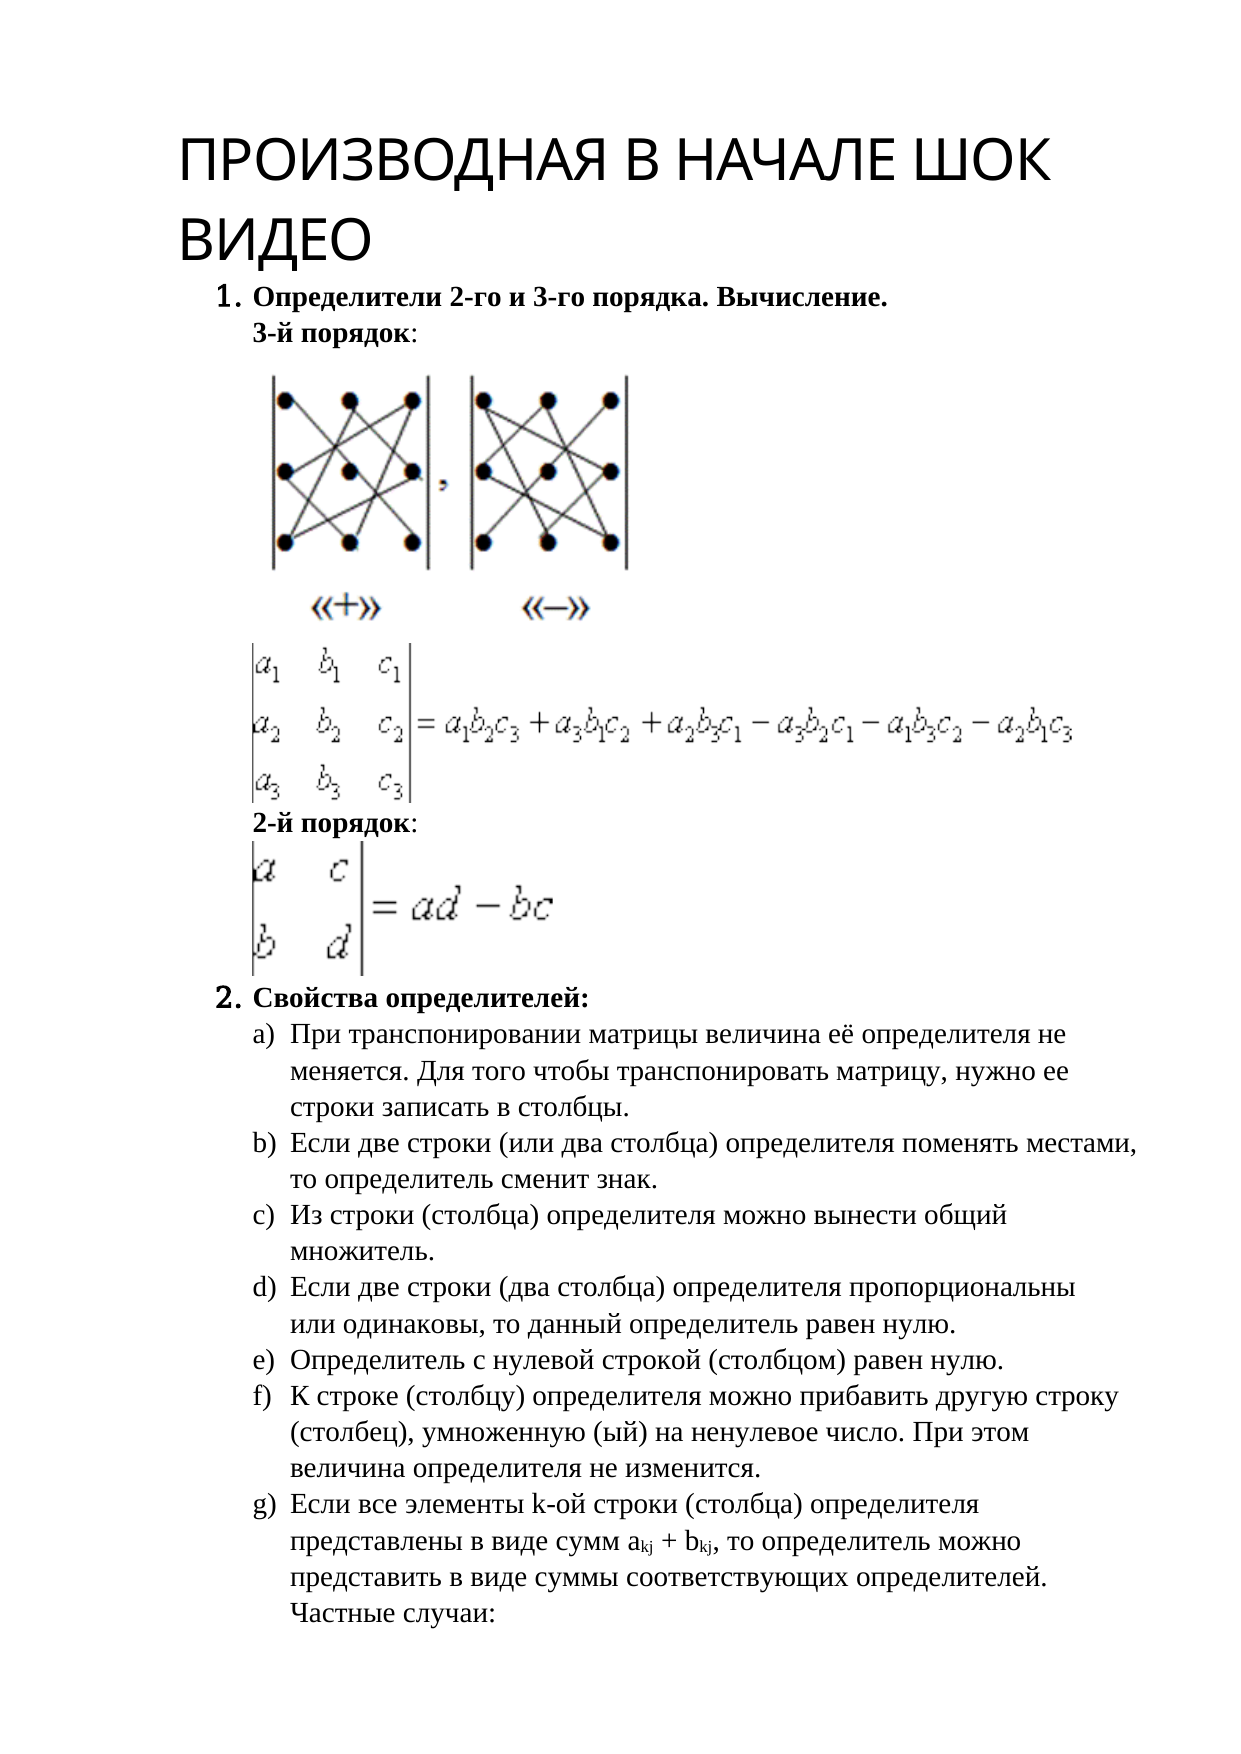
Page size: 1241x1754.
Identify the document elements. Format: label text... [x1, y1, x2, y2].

picture [252, 643, 1072, 803]
list или одинаковы, то данный определитель равен нулю. [290, 1306, 1152, 1339]
list то определитель сменит знак. [290, 1161, 1152, 1195]
list Частные случаи: [290, 1595, 1152, 1628]
list Если две строки (два столбца) определителя пропорциональны [252, 1269, 1152, 1303]
picture [252, 351, 655, 641]
list Если все элементы k-ой строки (столбца) определителя представлены в виде сумм akj + bkj, то определитель можно представить в виде суммы соответствующих определителей. [252, 1486, 1152, 1592]
list 3-й порядок: [252, 315, 1152, 349]
list 2-й порядок: [252, 805, 1152, 839]
picture [252, 841, 553, 976]
list Если две строки (или два столбца) определителя поменять местами, [252, 1125, 1152, 1158]
list Из строки (столбца) определителя можно вынести общий множитель. [252, 1197, 1152, 1267]
title ПРОИЗВОДНАЯ В НАЧАЛЕ ШОК ВИДЕО [177, 118, 1152, 277]
list Свойства определителей: [215, 978, 1152, 1014]
list К строке (столбцу) определителя можно прибавить другую строку (столбец), умноженную (ый) на ненулевое число. При этом величина определителя не изменится. [252, 1378, 1152, 1484]
list Определители 2-го и 3-го порядка. Вычисление. [215, 277, 1152, 312]
list При транспонировании матрицы величина её определителя не меняется. Для того чтобы транспонировать матрицу, нужно ее строки записать в столбцы. [252, 1017, 1152, 1122]
list Определитель с нулевой строкой (столбцом) равен нулю. [252, 1342, 1152, 1375]
